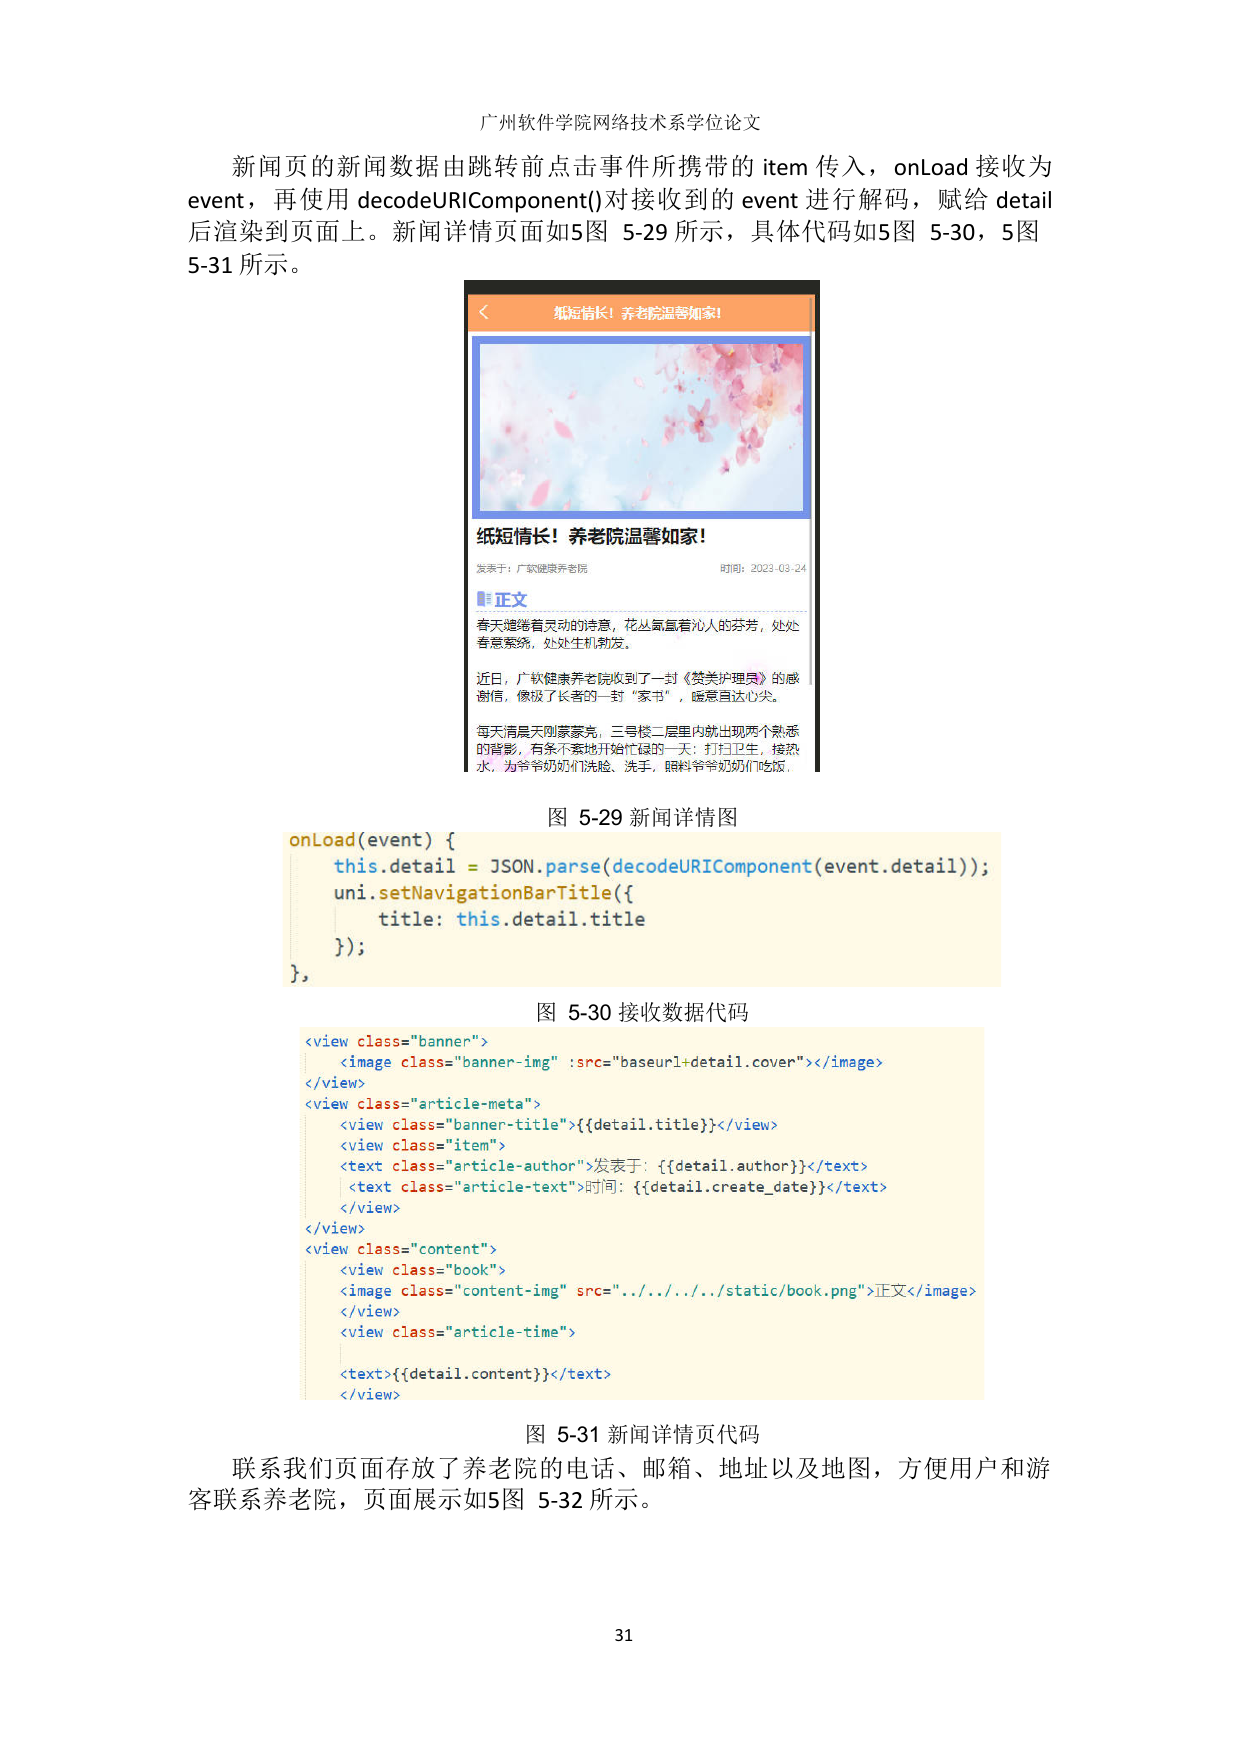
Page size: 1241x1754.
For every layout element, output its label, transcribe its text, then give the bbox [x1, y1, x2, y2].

picture [282, 832, 1002, 987]
picture [464, 280, 820, 772]
picture [299, 1027, 985, 1400]
